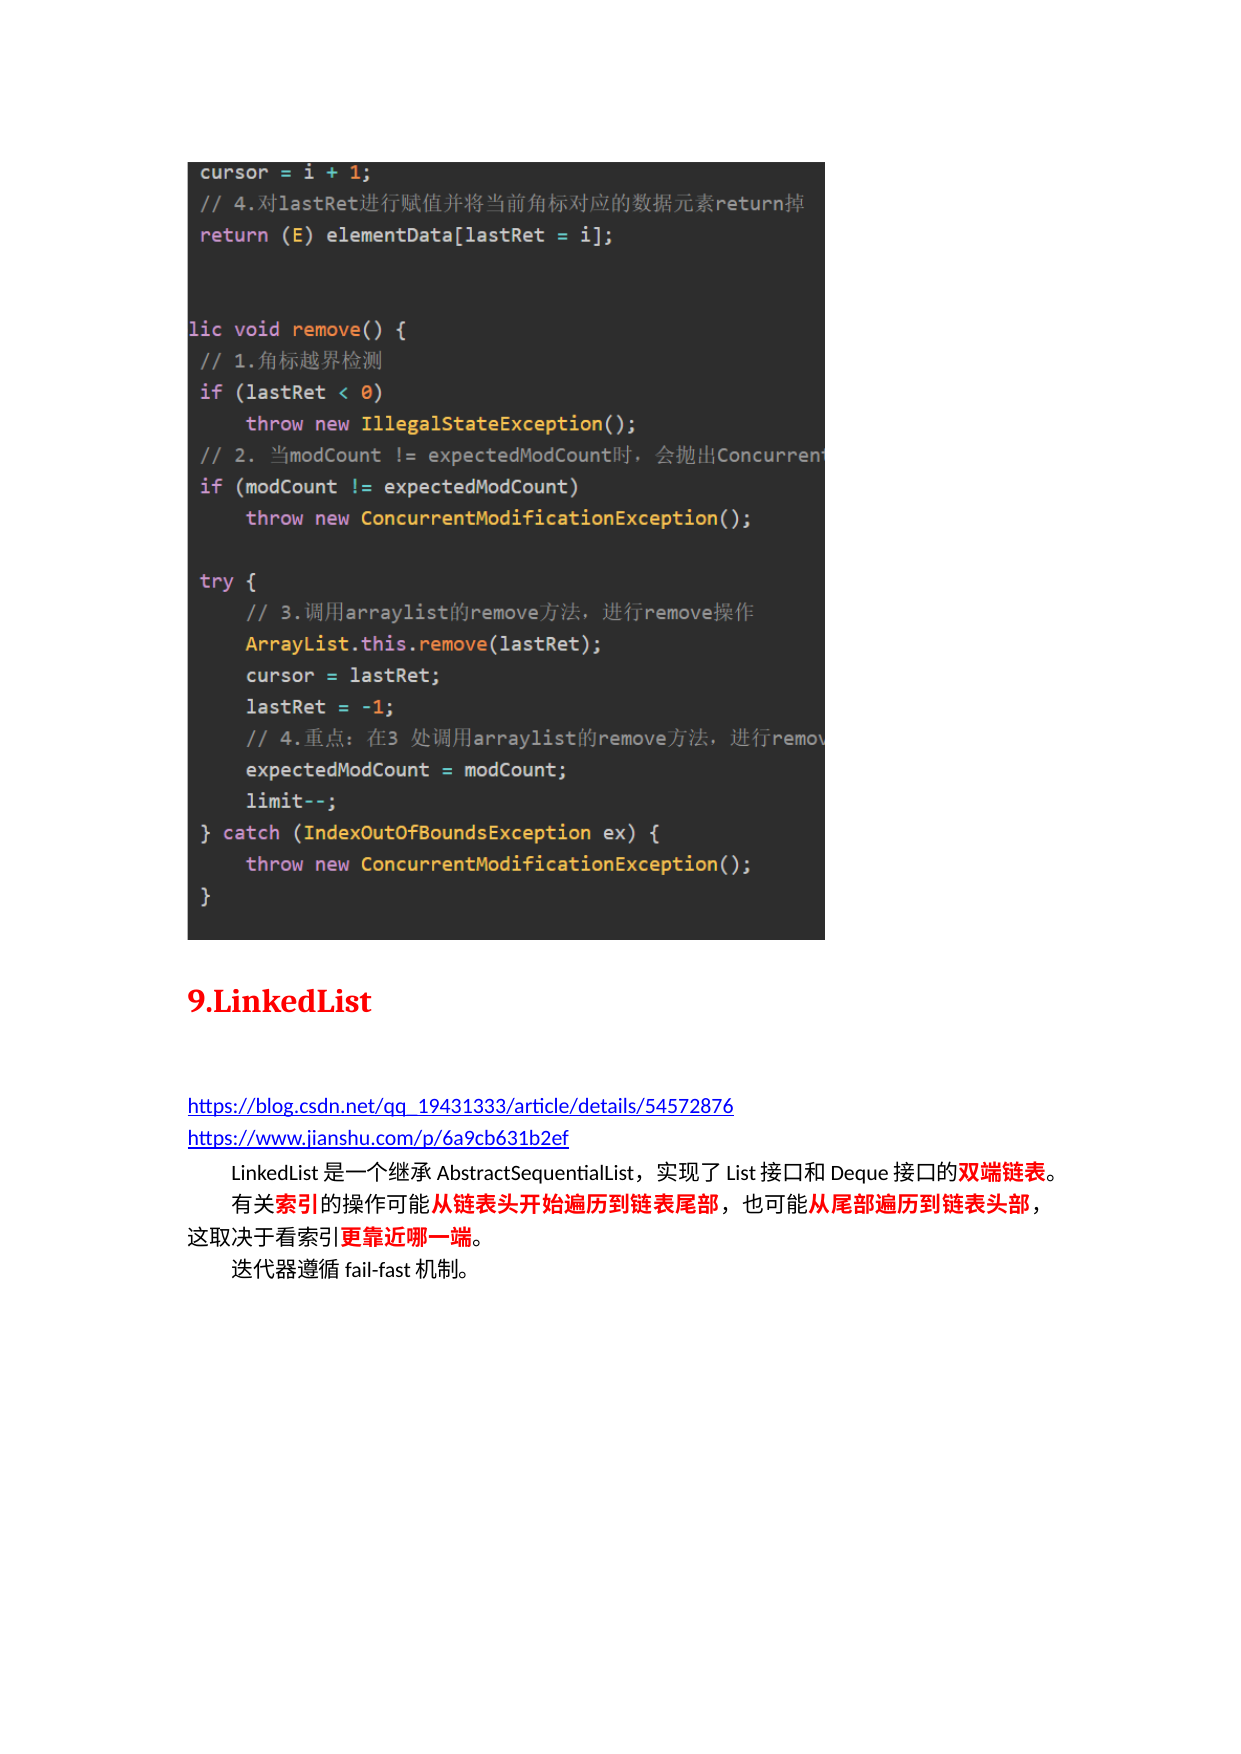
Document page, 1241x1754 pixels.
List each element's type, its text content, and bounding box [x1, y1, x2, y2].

text 有关索引的操作可能从链表头开始遍历到链表尾部，也可能从尾部遍历到链表头部，这取决于看索引更靠近哪一端。 [187, 1187, 1053, 1252]
text LinkedList是一个继承AbstractSequentialList，实现了List接口和Deque接口的双端链表。 [187, 1154, 1053, 1187]
subtitle 9.LinkedList [187, 969, 1053, 1034]
text https://blog.csdn.net/qq_19431333/article/details/54572876 [187, 1089, 1053, 1122]
picture [187, 162, 825, 940]
text 迭代器遵循fail-fast机制。 [187, 1252, 1053, 1284]
text https://www.jianshu.com/p/6a9cb631b2ef [187, 1122, 1053, 1154]
